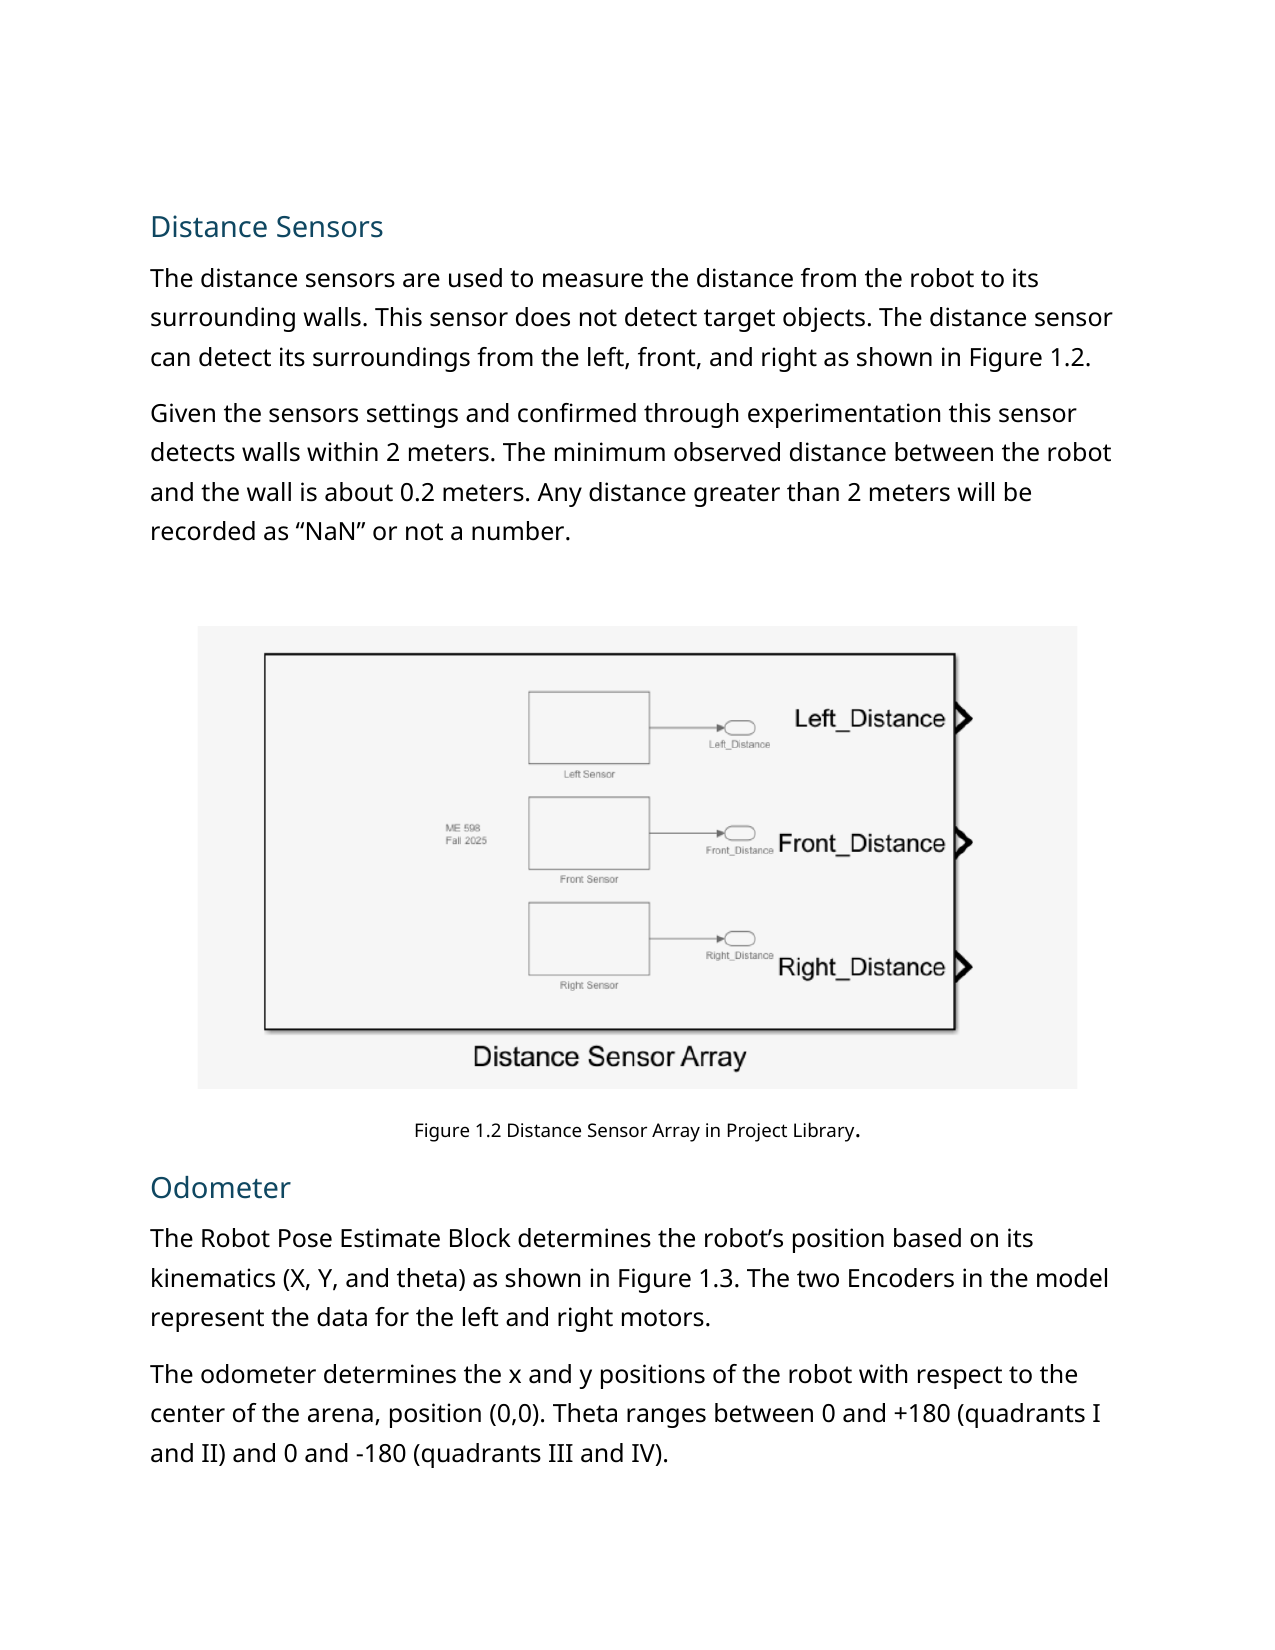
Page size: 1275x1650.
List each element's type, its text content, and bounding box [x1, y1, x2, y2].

text The odometer determines the x and y positions of the robot with respect to the center of the arena, position (0,0). Theta ranges between 0 and +180 (quadrants I and II) and 0 and -180 (quadrants III and IV). [150, 1356, 1125, 1469]
text The Robot Pose Estimate Block determines the robot’s position based on its kinematics (X, Y, and theta) as shown in Figure 1.3. The two Encoders in the model represent the data for the left and right motors. [150, 1221, 1125, 1334]
text Given the sensors settings and confirmed through experimentation this sensor detects walls within 2 meters. The minimum observed distance between the robot and the wall is about 0.2 meters. Any distance greater than 2 meters will be recorded as “NaN” or not a number. [150, 396, 1125, 548]
subtitle Odometer [150, 1167, 1125, 1207]
subtitle Distance Sensors [150, 206, 1125, 246]
text Figure 1.2 Distance Sensor Array in Project Library. [150, 1111, 1125, 1145]
picture [197, 626, 1078, 1089]
text The distance sensors are used to measure the distance from the robot to its surrounding walls. This sensor does not detect target objects. The distance sensor can detect its surroundings from the left, front, and right as shown in Figure 1.2. [150, 260, 1125, 373]
